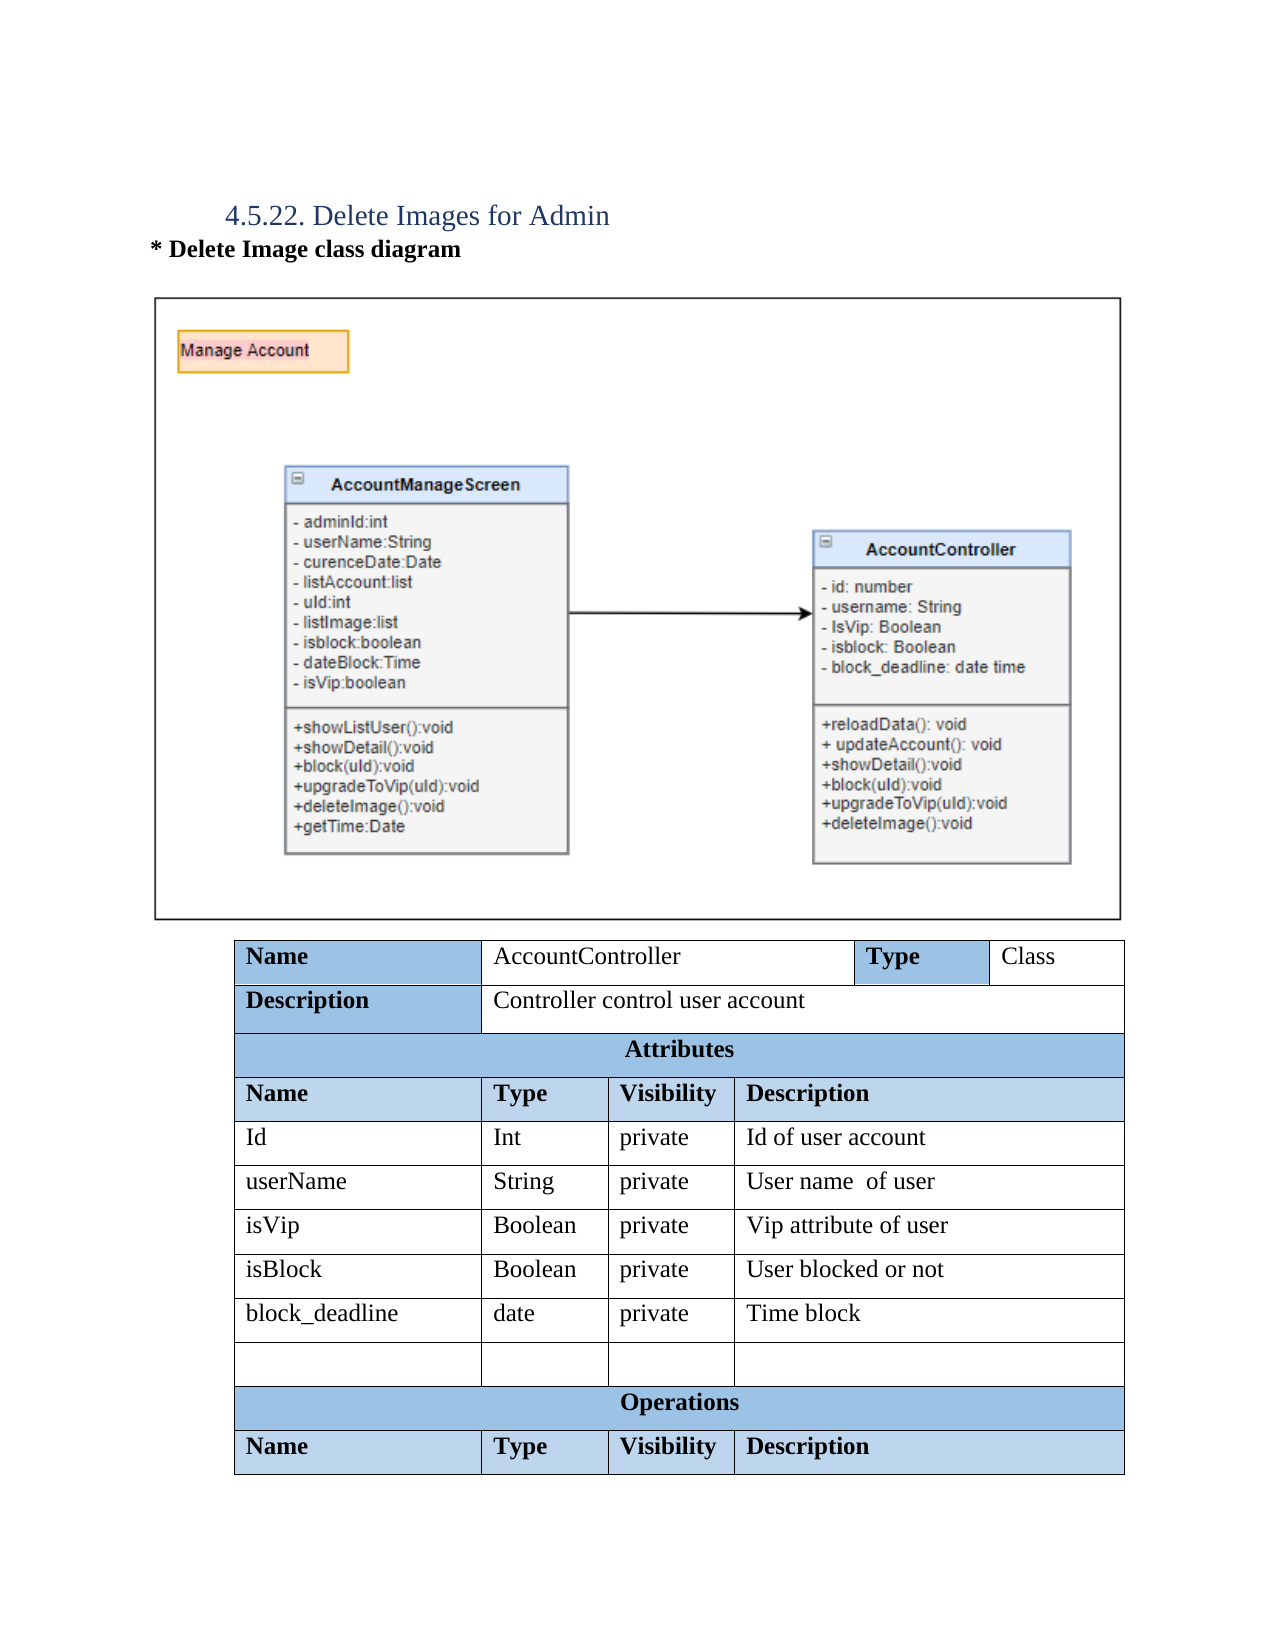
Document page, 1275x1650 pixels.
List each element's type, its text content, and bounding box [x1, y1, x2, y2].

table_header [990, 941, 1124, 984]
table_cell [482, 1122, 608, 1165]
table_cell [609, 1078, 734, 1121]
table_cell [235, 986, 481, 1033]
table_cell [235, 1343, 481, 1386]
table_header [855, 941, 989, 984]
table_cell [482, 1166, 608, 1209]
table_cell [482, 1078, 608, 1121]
text * Delete Image class diagram [150, 234, 1125, 263]
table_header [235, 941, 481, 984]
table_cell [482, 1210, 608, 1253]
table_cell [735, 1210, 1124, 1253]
subtitle 4.5.22. Delete Images for Admin [225, 198, 1125, 231]
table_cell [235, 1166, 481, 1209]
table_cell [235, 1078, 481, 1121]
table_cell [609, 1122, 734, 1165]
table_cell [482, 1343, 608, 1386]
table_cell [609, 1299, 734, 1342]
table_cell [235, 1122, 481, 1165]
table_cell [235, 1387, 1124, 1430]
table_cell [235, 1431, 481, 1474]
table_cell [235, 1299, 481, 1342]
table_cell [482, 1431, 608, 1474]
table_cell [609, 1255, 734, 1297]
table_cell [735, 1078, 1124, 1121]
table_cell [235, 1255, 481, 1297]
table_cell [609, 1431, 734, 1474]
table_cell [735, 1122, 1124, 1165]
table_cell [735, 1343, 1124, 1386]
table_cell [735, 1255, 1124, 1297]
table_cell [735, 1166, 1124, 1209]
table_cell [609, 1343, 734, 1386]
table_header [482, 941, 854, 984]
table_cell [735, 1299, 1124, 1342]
picture [150, 293, 1125, 922]
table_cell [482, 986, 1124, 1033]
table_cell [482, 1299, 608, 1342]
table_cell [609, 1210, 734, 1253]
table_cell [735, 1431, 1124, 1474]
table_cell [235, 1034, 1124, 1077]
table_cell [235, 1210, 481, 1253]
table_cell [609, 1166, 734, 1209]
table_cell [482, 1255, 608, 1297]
